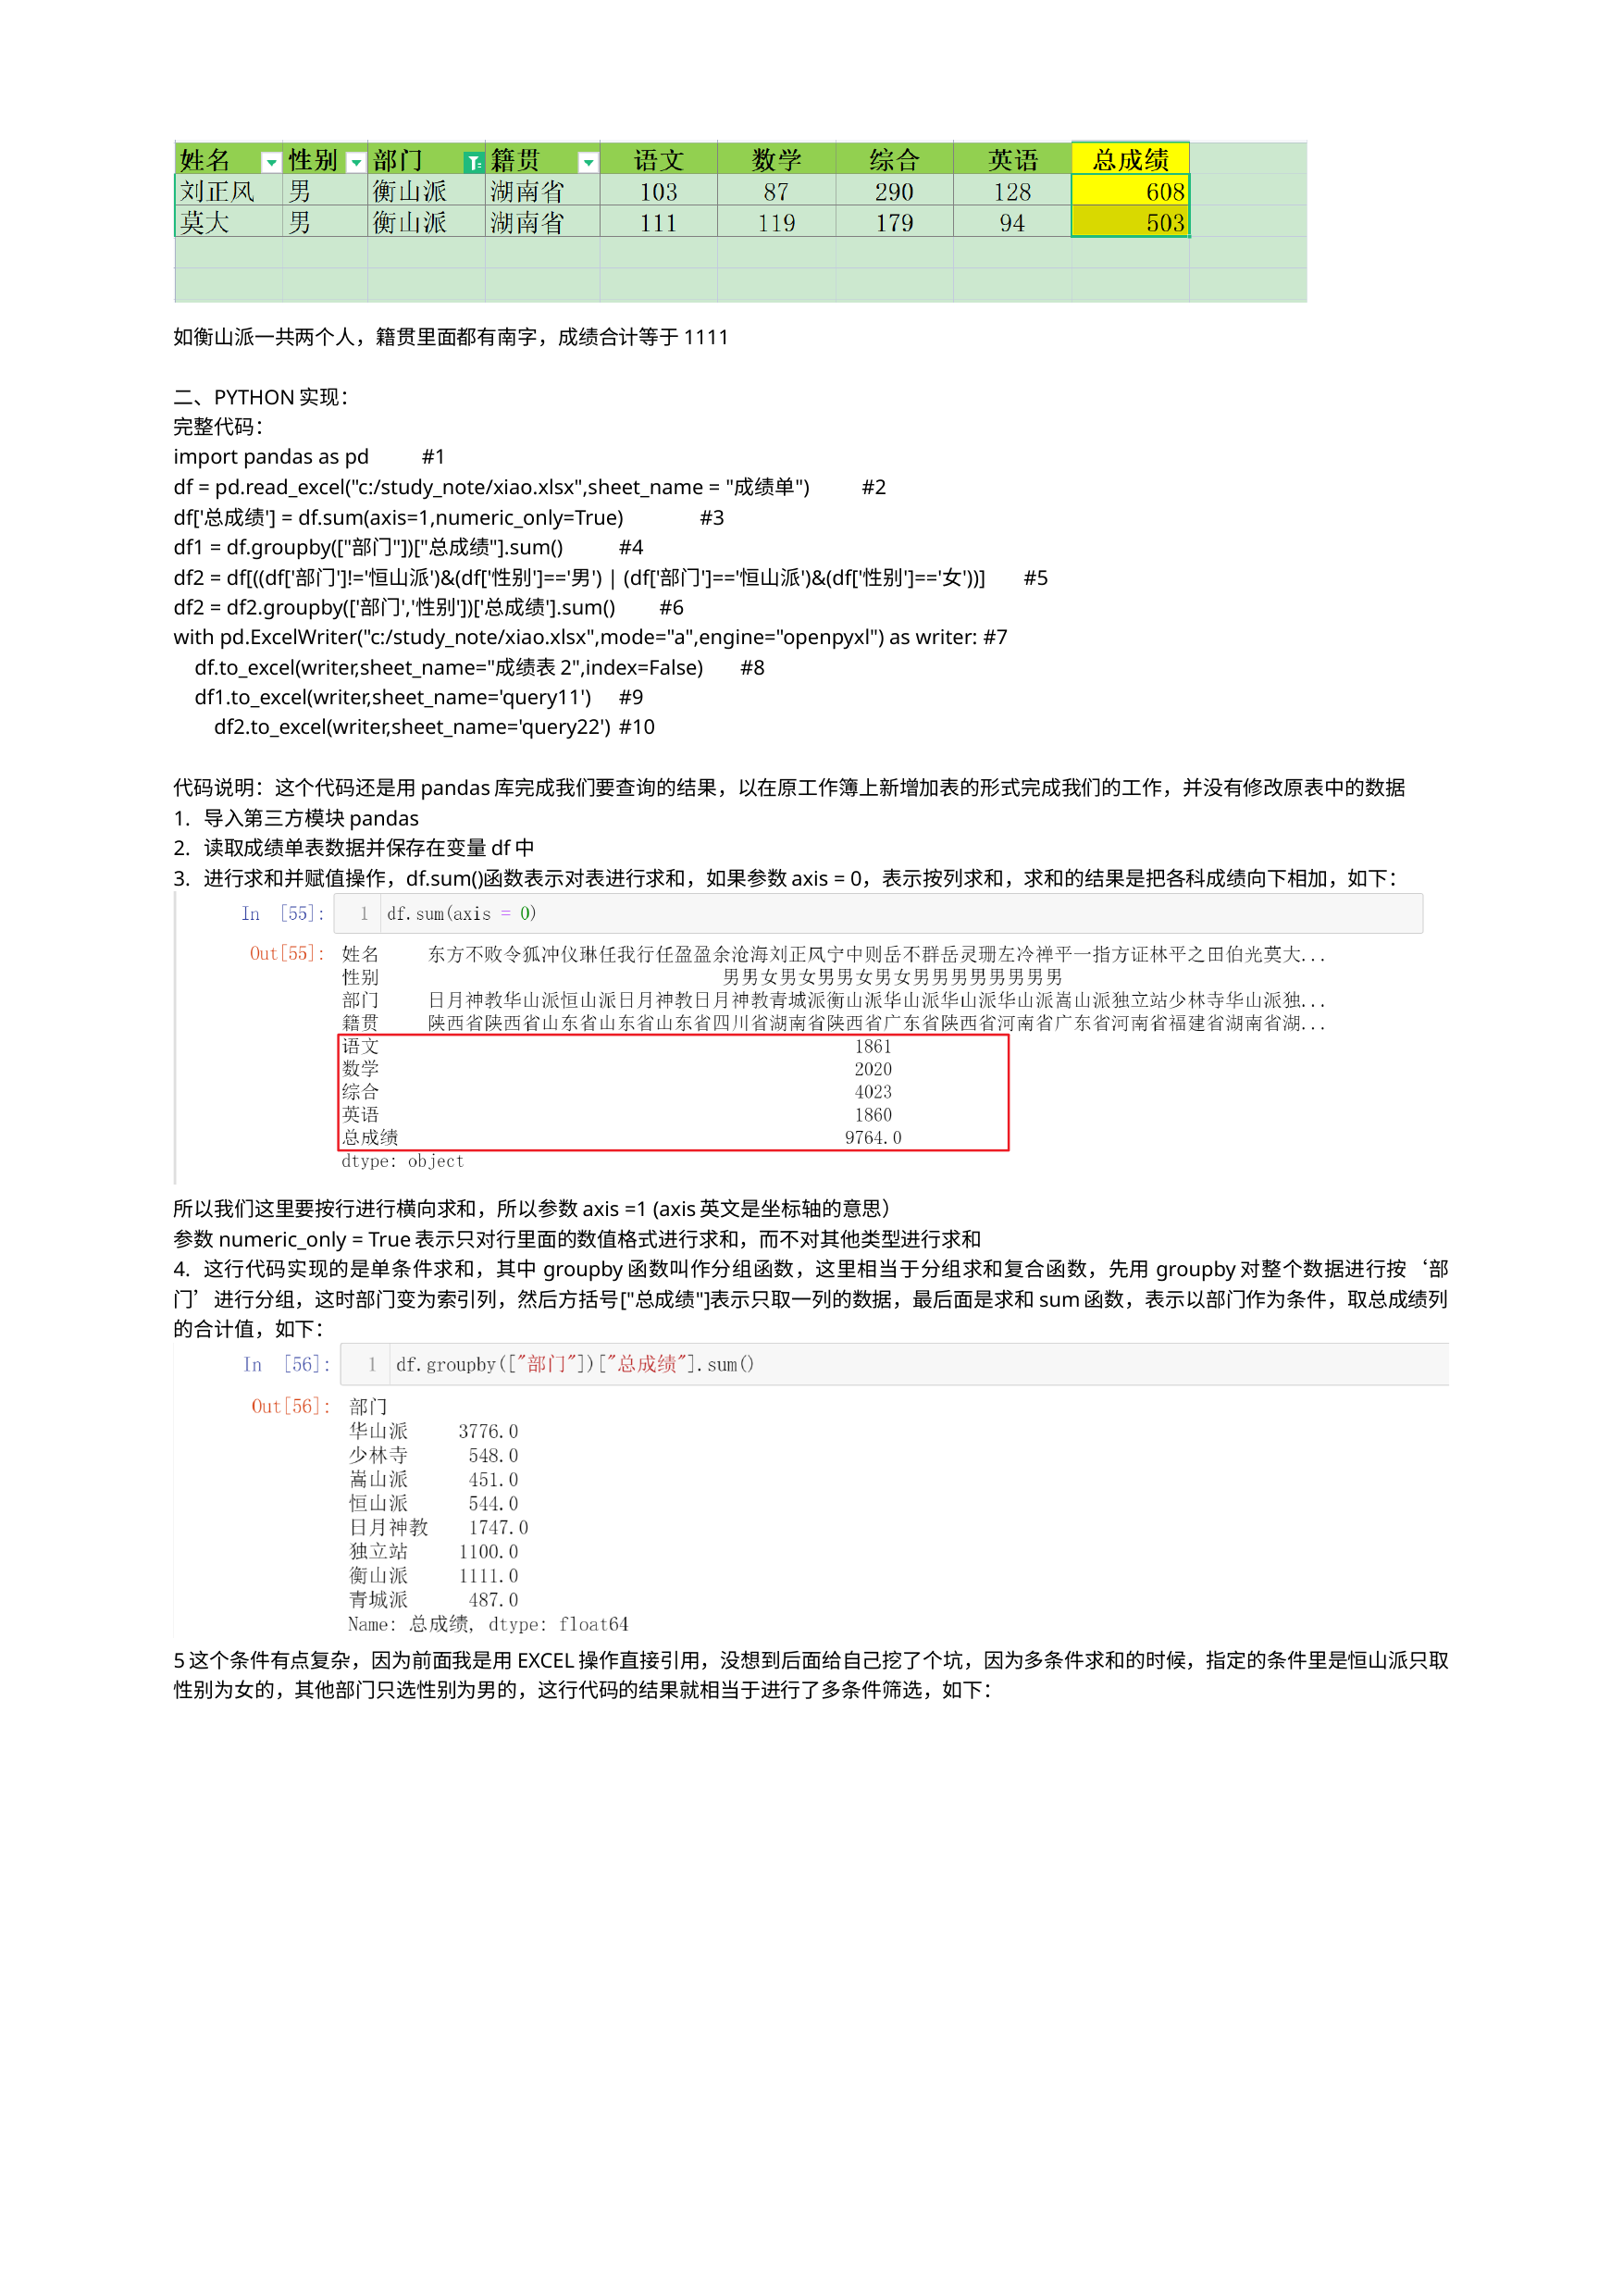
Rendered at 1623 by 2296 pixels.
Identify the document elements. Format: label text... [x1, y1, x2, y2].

picture [173, 140, 1307, 303]
list 读取成绩单表数据并保存在变量df中 [173, 832, 1449, 862]
list df = pd.read_excel("c:/study_note/xiao.xlsx",sheet_name = "成绩单") #2 [173, 471, 1449, 501]
list df['总成绩'] = df.sum(axis=1,numeric_only=True) #3 [173, 501, 1449, 531]
list df2 = df[((df['部门']!='恒山派')&(df['性别']=='男') | (df['部门']=='恒山派')&(df['性别']=='女'))] #5 [173, 561, 1449, 591]
picture [173, 891, 1449, 1185]
list with pd.ExcelWriter("c:/study_note/xiao.xlsx",mode="a",engine="openpyxl") as writer: #7 [173, 621, 1449, 652]
list df1 = df.groupby(["部门"])["总成绩"].sum() #4 [173, 531, 1449, 561]
list 代码说明：这个代码还是用pandas库完成我们要查询的结果，以在原工作簿上新增加表的形式完成我们的工作，并没有修改原表中的数据 [173, 772, 1449, 801]
list df2 = df2.groupby(['部门','性别'])['总成绩'].sum() #6 [173, 591, 1449, 621]
list 如衡山派一共两个人，籍贯里面都有南字，成绩合计等于1111 [173, 320, 1449, 351]
list df2.to_excel(writer,sheet_name='query22') #10 [173, 712, 1449, 741]
list df1.to_excel(writer,sheet_name='query11') #9 [173, 681, 1449, 712]
list 5这个条件有点复杂，因为前面我是用EXCEL操作直接引用，没想到后面给自己挖了个坑，因为多条件求和的时候，指定的条件里是恒山派只取性别为女的，其他部门只选性别为男的，这行代码的结果就相当于进行了多条件筛选，如下： [173, 1644, 1449, 1704]
list 进行求和并赋值操作，df.sum()函数表示对表进行求和，如果参数axis = 0，表示按列求和，求和的结果是把各科成绩向下相加，如下： [173, 862, 1449, 891]
list import pandas as pd #1 [173, 441, 1449, 471]
list 这行代码实现的是单条件求和，其中groupby函数叫作分组函数，这里相当于分组求和复合函数，先用groupby对整个数据进行按‘部门’进行分组，这时部门变为索引列，然后方括号["总成绩"]表示只取一列的数据，最后面是求和sum函数，表示以部门作为条件，取总成绩列的合计值，如下： [173, 1253, 1449, 1343]
list 完整代码： [173, 411, 1449, 441]
list 所以我们这里要按行进行横向求和，所以参数axis =1 (axis英文是坐标轴的意思） [173, 1193, 1449, 1222]
list 导入第三方模块pandas [173, 801, 1449, 832]
list df.to_excel(writer,sheet_name="成绩表2",index=False) #8 [173, 652, 1449, 681]
list 参数 numeric_only = True表示只对行里面的数值格式进行求和，而不对其他类型进行求和 [173, 1222, 1449, 1253]
list PYTHON实现： [173, 380, 1449, 411]
picture [173, 1343, 1450, 1638]
